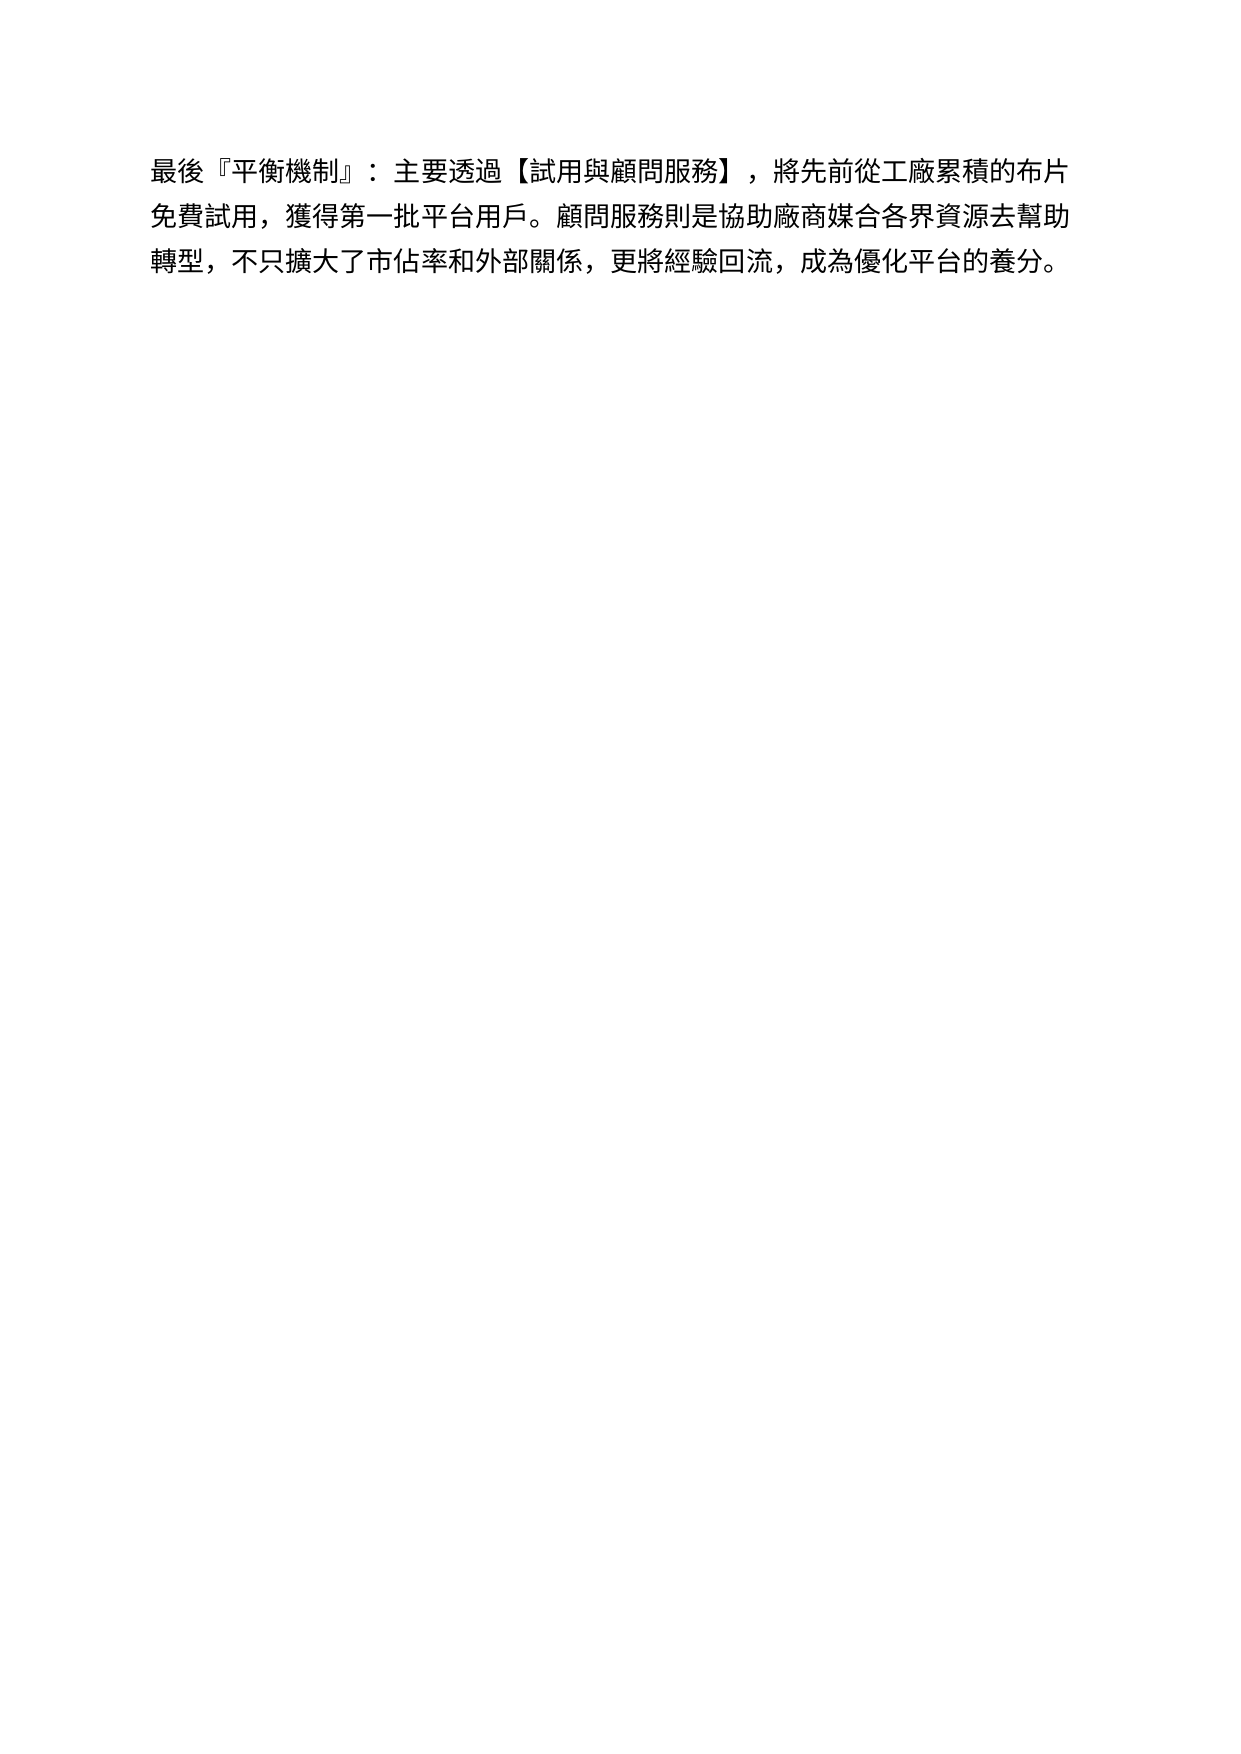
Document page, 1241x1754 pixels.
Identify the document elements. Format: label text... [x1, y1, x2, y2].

text 最後『平衡機制』：主要透過【試用與顧問服務】，將先前從工廠累積的布片免費試用，獲得第一批平台用戶。顧問服務則是協助廠商媒合各界資源去幫助轉型，不只擴大了市佔率和外部關係，更將經驗回流，成為優化平台的養分。 [150, 150, 1090, 279]
